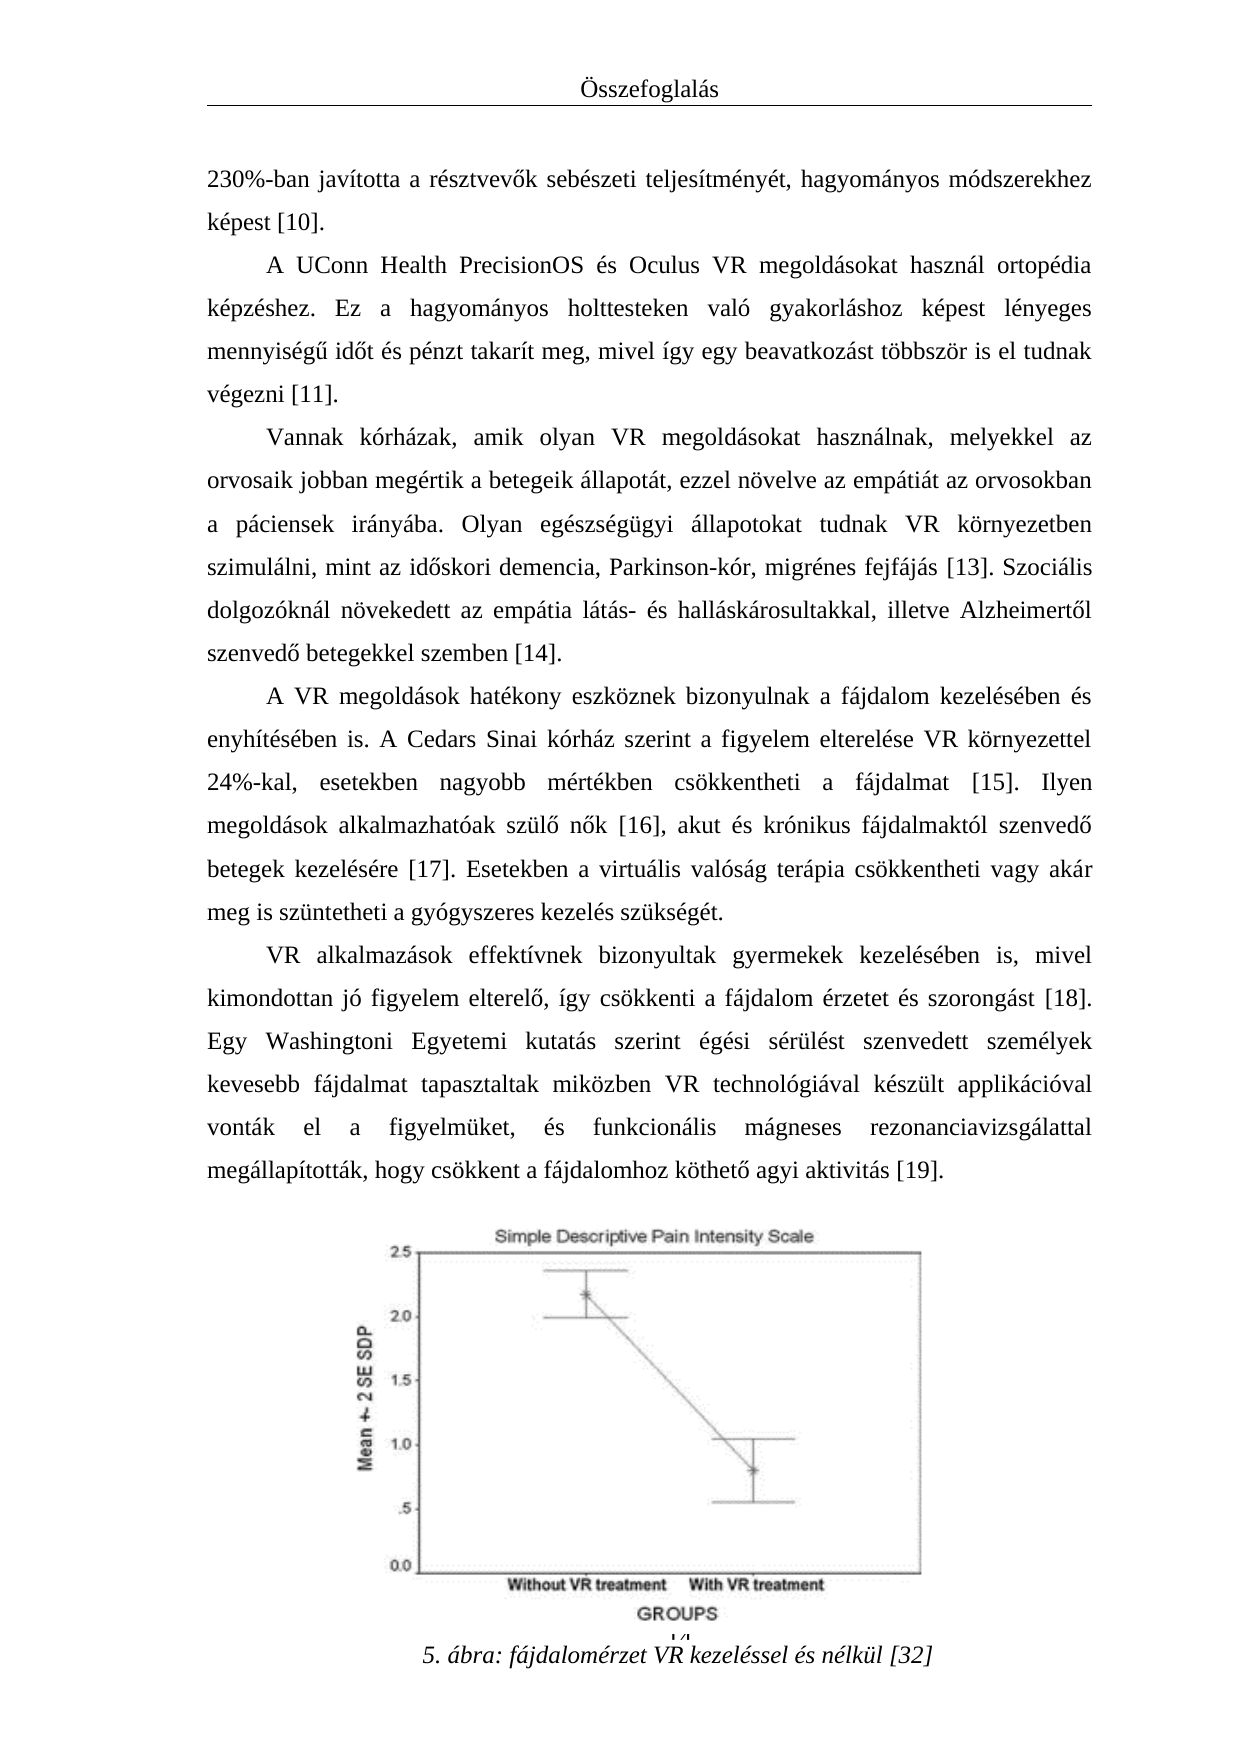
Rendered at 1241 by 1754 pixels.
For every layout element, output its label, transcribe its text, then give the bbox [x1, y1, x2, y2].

picture [336, 1199, 963, 1634]
text Vannak kórházak, amik olyan VR megoldásokat használnak, melyekkel az orvosaik jobban megértik a betegeik állapotát, ezzel növelve az empátiát az orvosokban a páciensek irányába. Olyan egészségügyi állapotokat tudnak VR környezetben szimulálni, mint az időskori demencia, Parkinson-kór, migrénes fejfájás . Szociális dolgozóknál növekedett az empátia látás- és halláskárosultakkal, illetve Alzheimertől szenvedő betegekkel szemben. [207, 422, 1092, 667]
text VR alkalmazások effektívnek bizonyultak gyermekek kezelésében is, mivel kimondottan jó figyelem elterelő, így csökkenti a fájdalom érzetet és szorongást. Egy Washingtoni Egyetemi kutatás szerint égési sérülést szenvedett személyek kevesebb fájdalmat tapasztaltak miközben VR technológiával készült applikációval vonták el a figyelmüket, és funkcionális mágneses rezonanciavizsgálattal megállapították, hogy csökkent a fájdalomhoz köthető agyi aktivitás. [207, 940, 1092, 1184]
text A George Washington Egyetem agy- és mellkassebészeti beavatkozásokhoz használ egy fejlett VR eszközt, aminek használatával a sebészek a beavatkozás előtt képesek megvizsgálni a beteget . Ez javított a sebészeti beavatkozások hatékonyságán, valamint így a betegek és családtagjaik jobban megértik a beavatkozást. Egy Harward Business Review tanulmány szerint a VR környezetben végzett oktatás 230%-ban javította a résztvevők sebészeti teljesítményét, hagyományos módszerekhez képest . [207, 164, 1092, 236]
text A UConn Health PrecisionOS és Oculus VR megoldásokat használ ortopédia képzéshez. Ez a hagyományos holttesteken való gyakorláshoz képest lényeges mennyiségű időt és pénzt takarít meg, mivel így egy beavatkozást többször is el tudnak végezni . [207, 250, 1092, 408]
text A VR megoldások hatékony eszköznek bizonyulnak a fájdalom kezelésében és enyhítésében is. A Cedars Sinai kórház szerint a figyelem elterelése VR környezettel 24%-kal, esetekben nagyobb mértékben csökkentheti a fájdalmat. Ilyen megoldások alkalmazhatóak szülő nők, akut és krónikus fájdalmaktól szenvedő betegek kezelésére. Esetekben a virtuális valóság terápia csökkentheti vagy akár meg is szüntetheti a gyógyszeres kezelés szükségét. [207, 681, 1092, 926]
